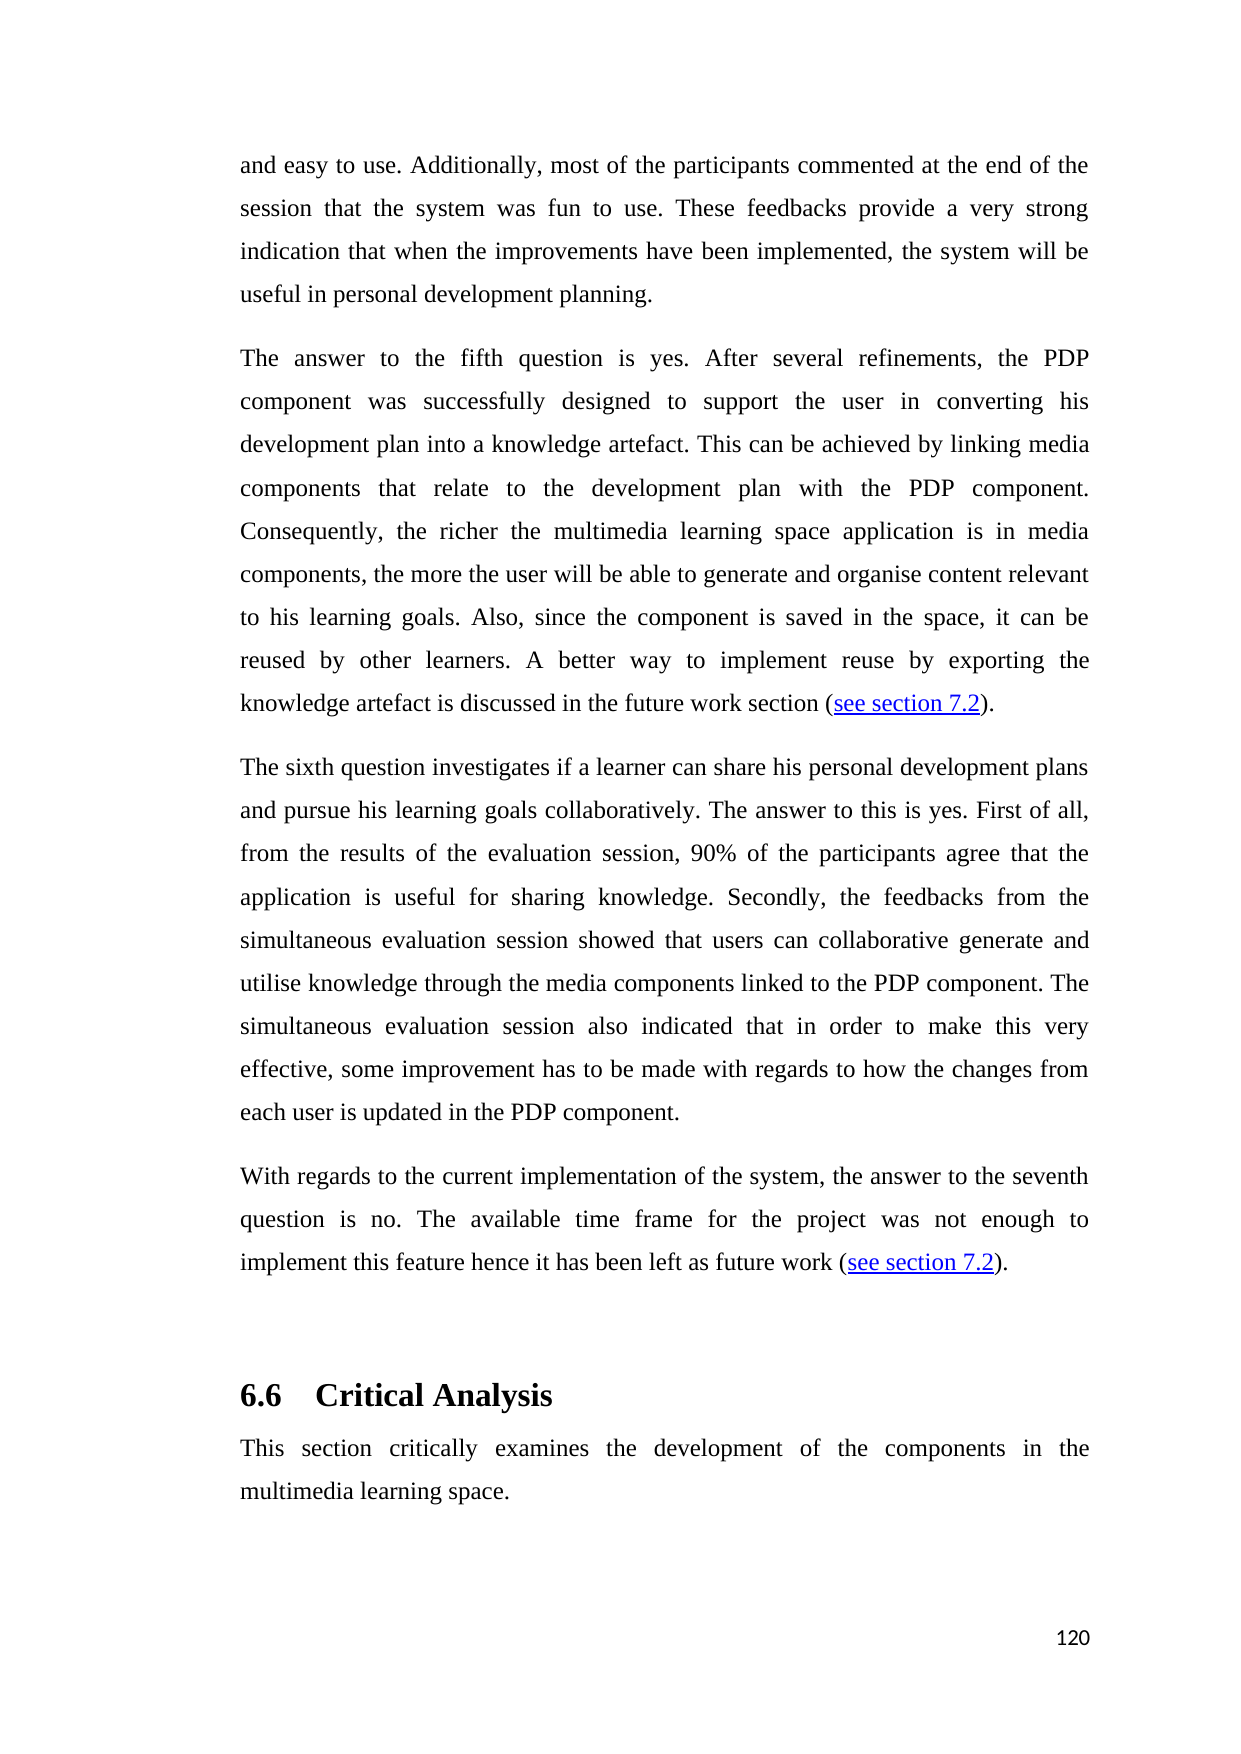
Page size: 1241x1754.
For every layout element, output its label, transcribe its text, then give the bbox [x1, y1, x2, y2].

text The answer to the fifth question is yes. After several refinements, the PDP component was successfully designed to support the user in converting his development plan into a knowledge artefact. This can be achieved by linking media components that relate to the development plan with the PDP component. Consequently, the richer the multimedia learning space application is in media components, the more the user will be able to generate and organise content relevant to his learning goals. Also, since the component is saved in the space, it can be reused by other learners. A better way to implement reuse by exporting the knowledge artefact is discussed in the future work section (see section 7.2). [240, 343, 1090, 717]
subtitle 6.6 Critical Analysis [240, 1375, 1090, 1414]
text This section critically examines the development of the components in the multimedia learning space. [240, 1433, 1090, 1505]
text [240, 150, 1090, 308]
text With regards to the current implementation of the system, the answer to the seventh question is no. The available time frame for the project was not enough to implement this feature hence it has been left as future work (see section 7.2). [240, 1161, 1090, 1276]
text The sixth question investigates if a learner can share his personal development plans and pursue his learning goals collaboratively. The answer to this is yes. First of all, from the results of the evaluation session, 90% of the participants agree that the application is useful for sharing knowledge. Secondly, the feedbacks from the simultaneous evaluation session showed that users can collaborative generate and utilise knowledge through the media components linked to the PDP component. The simultaneous evaluation session also indicated that in order to make this very effective, some improvement has to be made with regards to how the changes from each user is updated in the PDP component. [240, 752, 1090, 1126]
